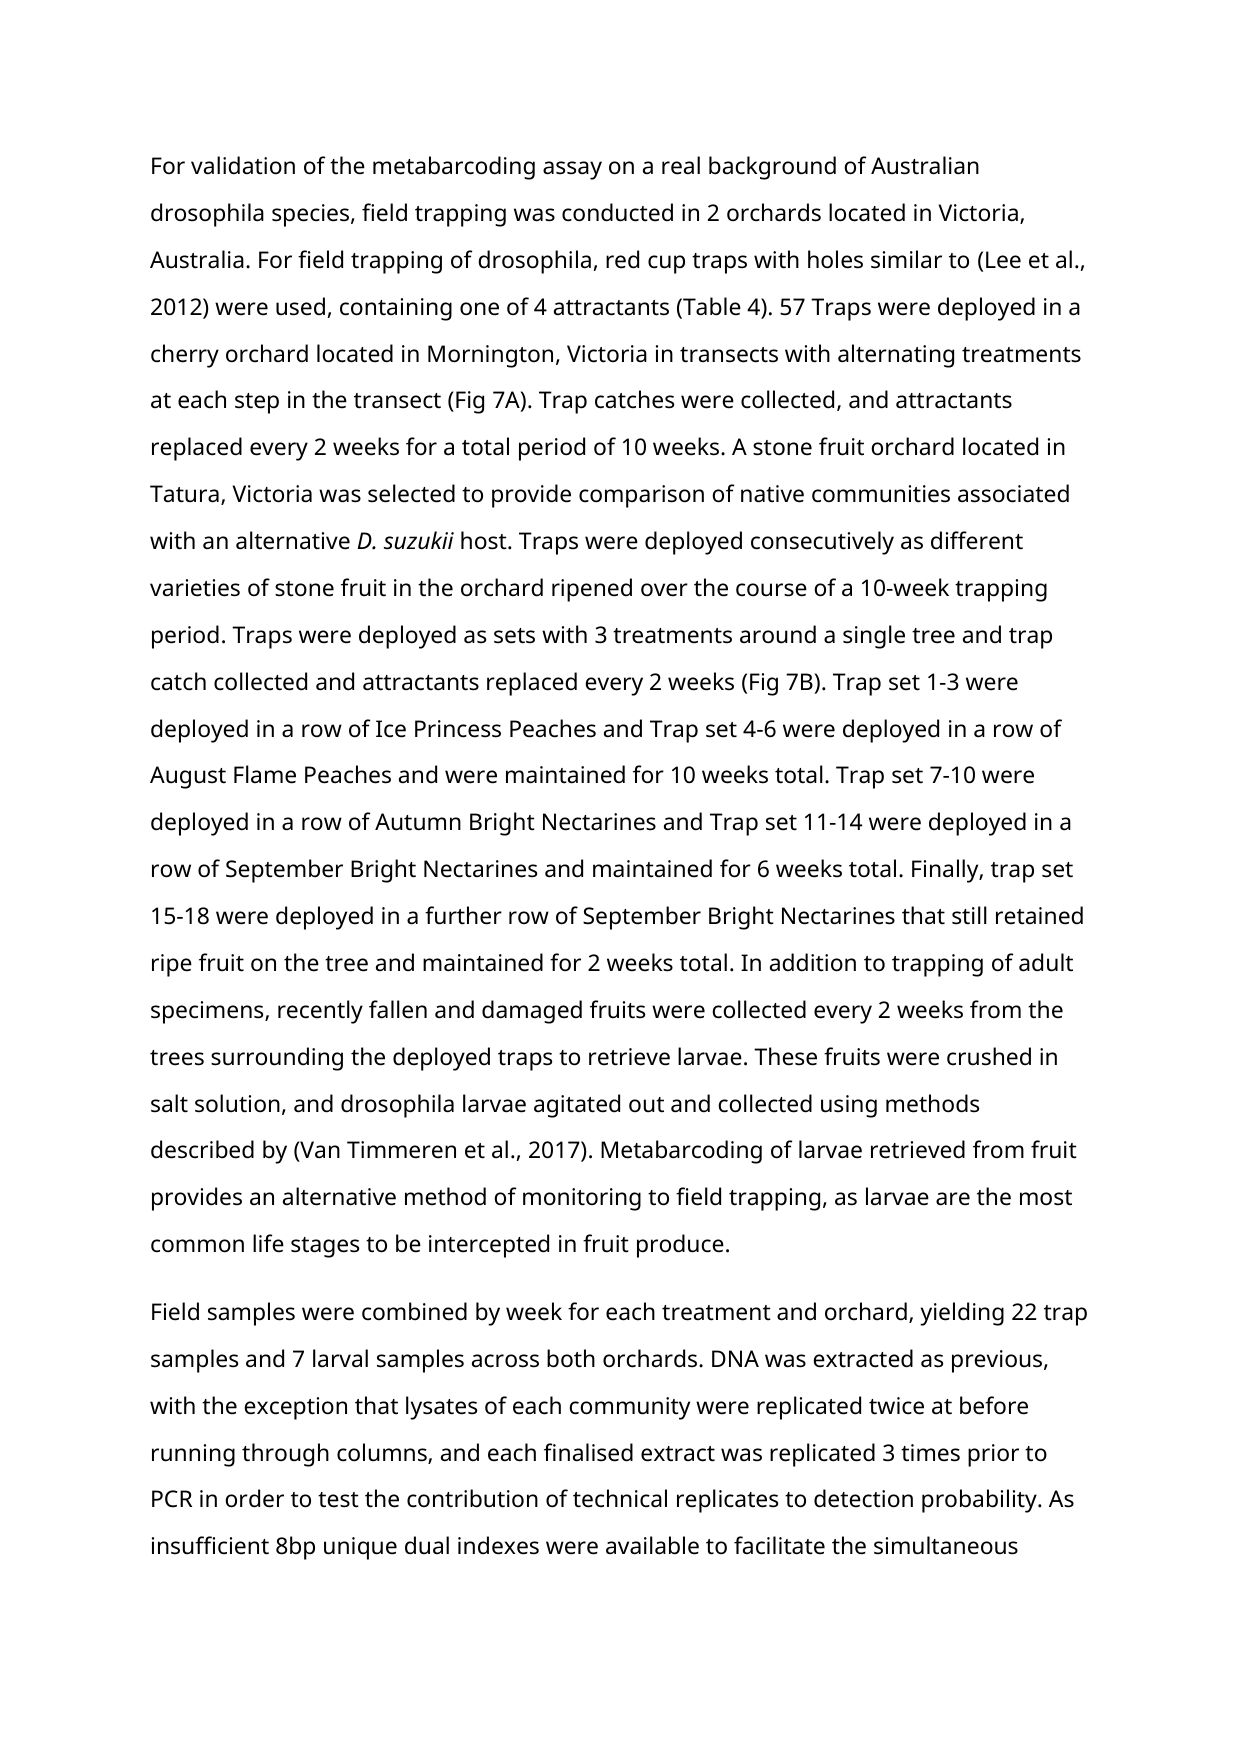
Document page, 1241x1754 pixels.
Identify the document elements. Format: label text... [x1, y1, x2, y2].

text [150, 1296, 1090, 1561]
text For validation of the metabarcoding assay on a real background of Australian drosophila species, field trapping was conducted in 2 orchards located in Victoria, Australia. For field trapping of drosophila, red cup traps with holes similar to (Lee et al., 2012) were used, containing one of 4 attractants (Table 4). 57 Traps were deployed in a cherry orchard located in Mornington, Victoria in transects with alternating treatments at each step in the transect (Fig 7A). Trap catches were collected, and attractants replaced every 2 weeks for a total period of 10 weeks. A stone fruit orchard located in Tatura, Victoria was selected to provide comparison of native communities associated with an alternative D. suzukii host. Traps were deployed consecutively as different varieties of stone fruit in the orchard ripened over the course of a 10-week trapping period. Traps were deployed as sets with 3 treatments around a single tree and trap catch collected and attractants replaced every 2 weeks (Fig 7B). Trap set 1-3 were deployed in a row of Ice Princess Peaches and Trap set 4-6 were deployed in a row of August Flame Peaches and were maintained for 10 weeks total. Trap set 7-10 were deployed in a row of Autumn Bright Nectarines and Trap set 11-14 were deployed in a row of September Bright Nectarines and maintained for 6 weeks total. Finally, trap set 15-18 were deployed in a further row of September Bright Nectarines that still retained ripe fruit on the tree and maintained for 2 weeks total. In addition to trapping of adult specimens, recently fallen and damaged fruits were collected every 2 weeks from the trees surrounding the deployed traps to retrieve larvae. These fruits were crushed in salt solution, and drosophila larvae agitated out and collected using methods described by (Van Timmeren et al., 2017). Metabarcoding of larvae retrieved from fruit provides an alternative method of monitoring to field trapping, as larvae are the most common life stages to be intercepted in fruit produce. [150, 150, 1090, 1259]
